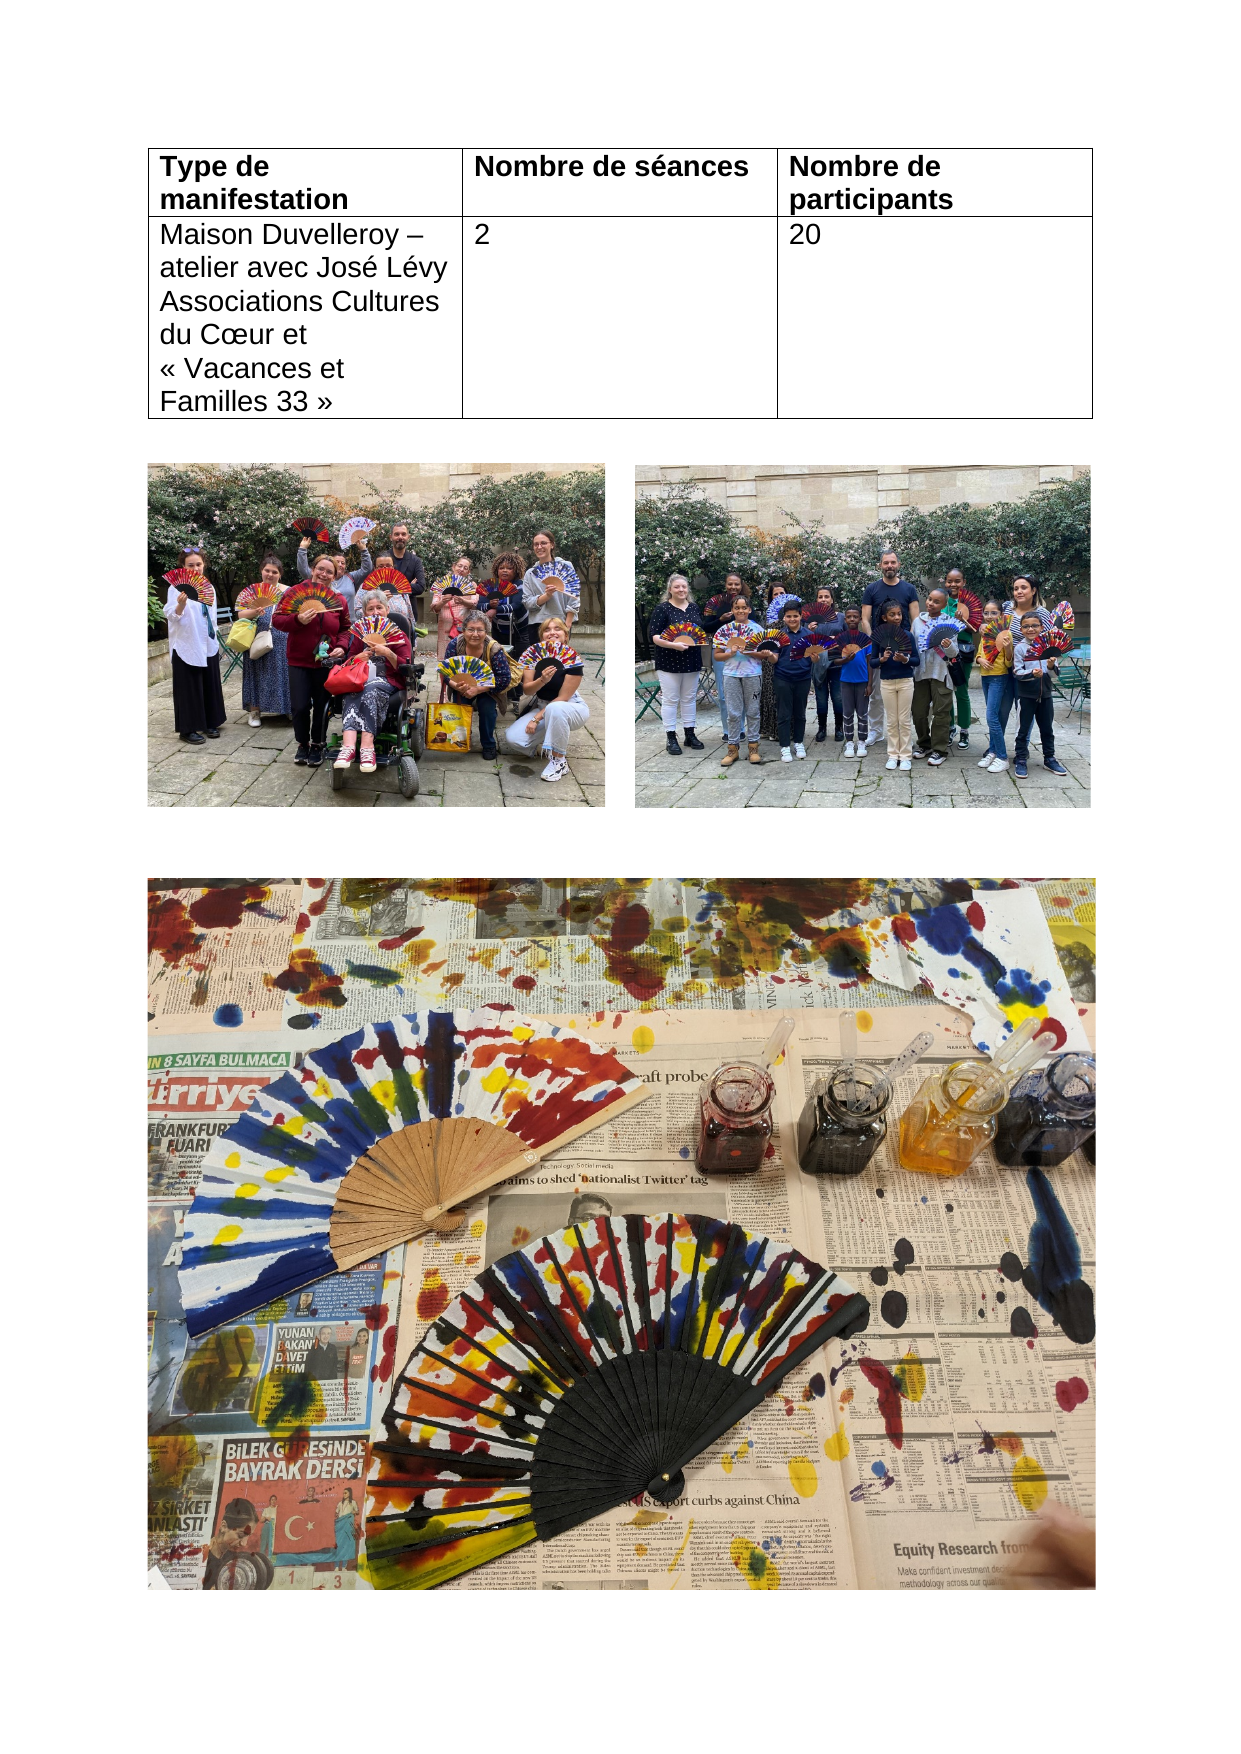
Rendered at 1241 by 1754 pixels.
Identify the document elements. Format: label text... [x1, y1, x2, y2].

table_cell Maison Duvelleroy – atelier avec José Lévy Associations Cultures du Cœur et « Vacances et Familles 33 » [149, 217, 462, 418]
table_cell 20 [778, 217, 1092, 418]
table_header Nombre de séances [463, 149, 777, 216]
picture [635, 465, 1091, 808]
table_header Type de manifestation [149, 149, 462, 216]
table_header Nombre de participants [778, 149, 1092, 216]
table_cell 2 [463, 217, 777, 418]
picture [147, 463, 606, 807]
picture [147, 878, 1096, 1590]
